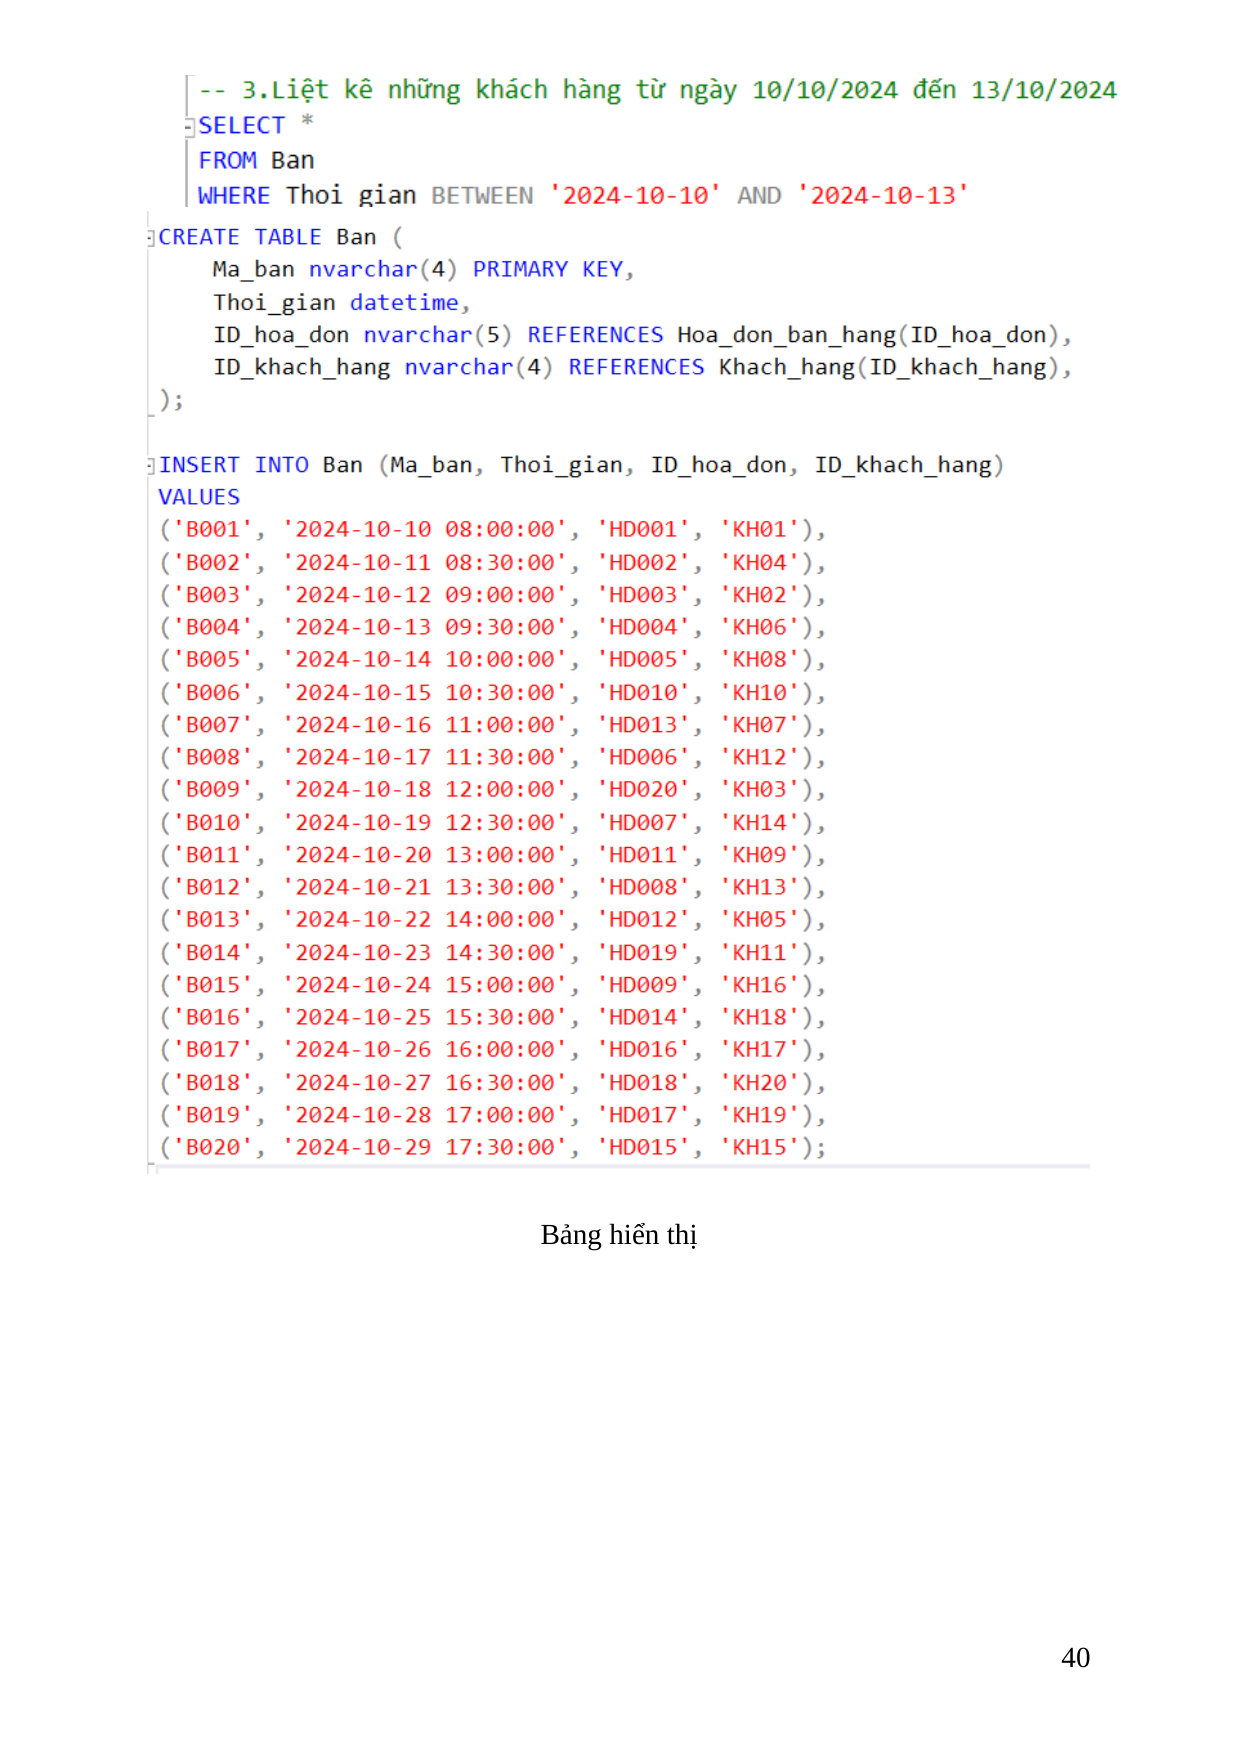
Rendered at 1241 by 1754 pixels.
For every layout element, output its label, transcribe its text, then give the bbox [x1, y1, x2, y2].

text Bảng hiển thị [148, 1217, 1090, 1251]
picture [185, 75, 1128, 207]
picture [147, 211, 1091, 1174]
